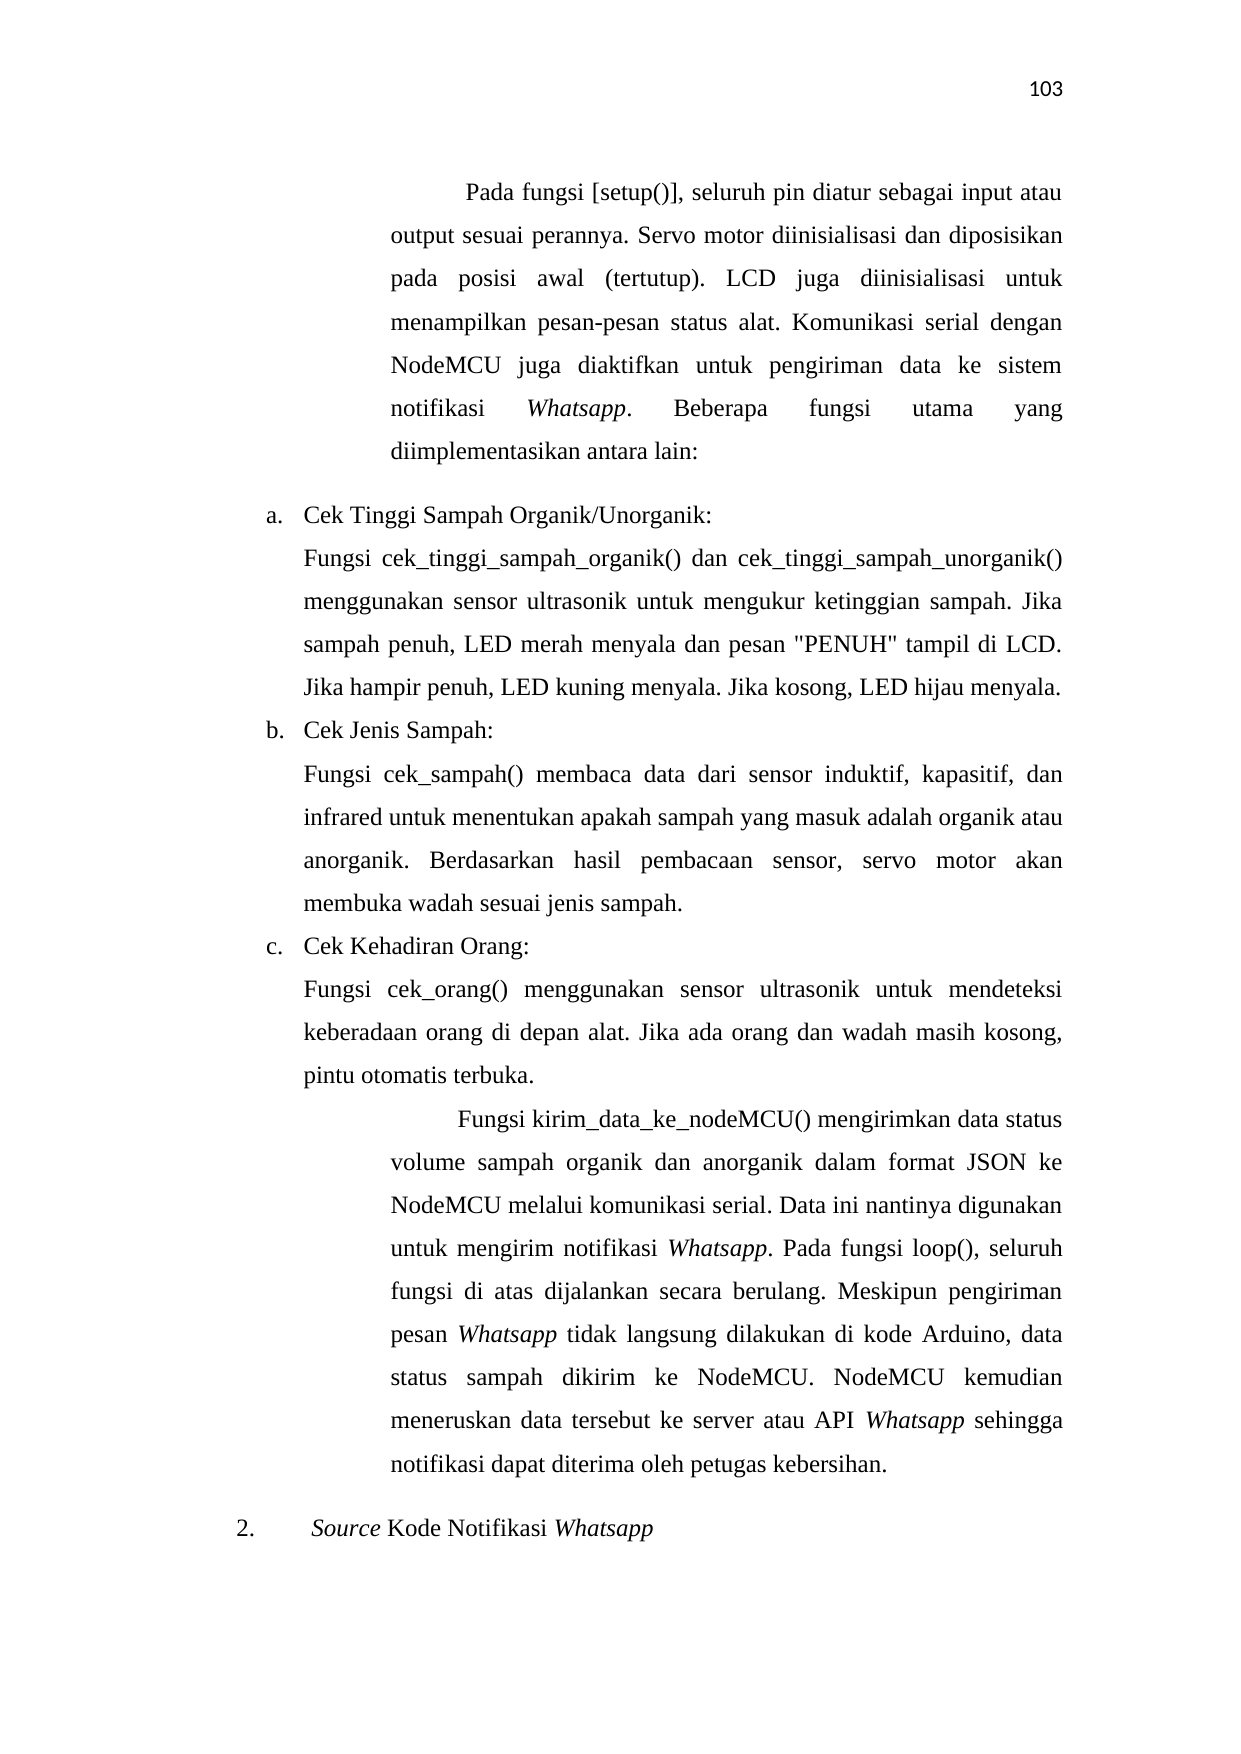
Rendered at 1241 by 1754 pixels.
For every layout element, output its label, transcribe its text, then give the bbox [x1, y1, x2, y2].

text Fungsi kirim_data_ke_nodeMCU() mengirimkan data status volume sampah organik dan anorganik dalam format JSON ke NodeMCU melalui komunikasi serial. Data ini nantinya digunakan untuk mengirim notifikasi Whatsapp. Pada fungsi loop(), seluruh fungsi di atas dijalankan secara berulang. Meskipun pengiriman pesan Whatsapp tidak langsung dilakukan di kode Arduino, data status sampah dikirim ke NodeMCU. NodeMCU kemudian meneruskan data tersebut ke server atau API Whatsapp sehingga notifikasi dapat diterima oleh petugas kebersihan. [390, 1104, 1063, 1477]
list Fungsi cek_tinggi_sampah_organik() dan cek_tinggi_sampah_unorganik() menggunakan sensor ultrasonik untuk mengukur ketinggian sampah. Jika sampah penuh, LED merah menyala dan pesan "PENUH" tampil di LCD. Jika hampir penuh, LED kuning menyala. Jika kosong, LED hijau menyala. [303, 543, 1063, 701]
list Cek Jenis Sampah: [266, 716, 1063, 744]
list Cek Kehadiran Orang: [266, 931, 1063, 960]
list Cek Tinggi Sampah Organik/Unorganik: [266, 500, 1063, 529]
list Fungsi cek_sampah() membaca data dari sensor induktif, kapasitif, dan infrared untuk menentukan apakah sampah yang masuk adalah organik atau anorganik. Berdasarkan hasil pembacaan sensor, servo motor akan membuka wadah sesuai jenis sampah. [303, 759, 1063, 917]
list Fungsi cek_orang() menggunakan sensor ultrasonik untuk mendeteksi keberadaan orang di depan alat. Jika ada orang dan wadah masih kosong, pintu otomatis terbuka. [303, 974, 1063, 1089]
text Pada fungsi [setup()], seluruh pin diatur sebagai input atau output sesuai perannya. Servo motor diinisialisasi dan diposisikan pada posisi awal (tertutup). LCD juga diinisialisasi untuk menampilkan pesan-pesan status alat. Komunikasi serial dengan NodeMCU juga diaktifkan untuk pengiriman data ke sistem notifikasi Whatsapp. Beberapa fungsi utama yang diimplementasikan antara lain: [390, 177, 1063, 465]
list Source Kode Notifikasi Whatsapp [236, 1513, 1063, 1541]
